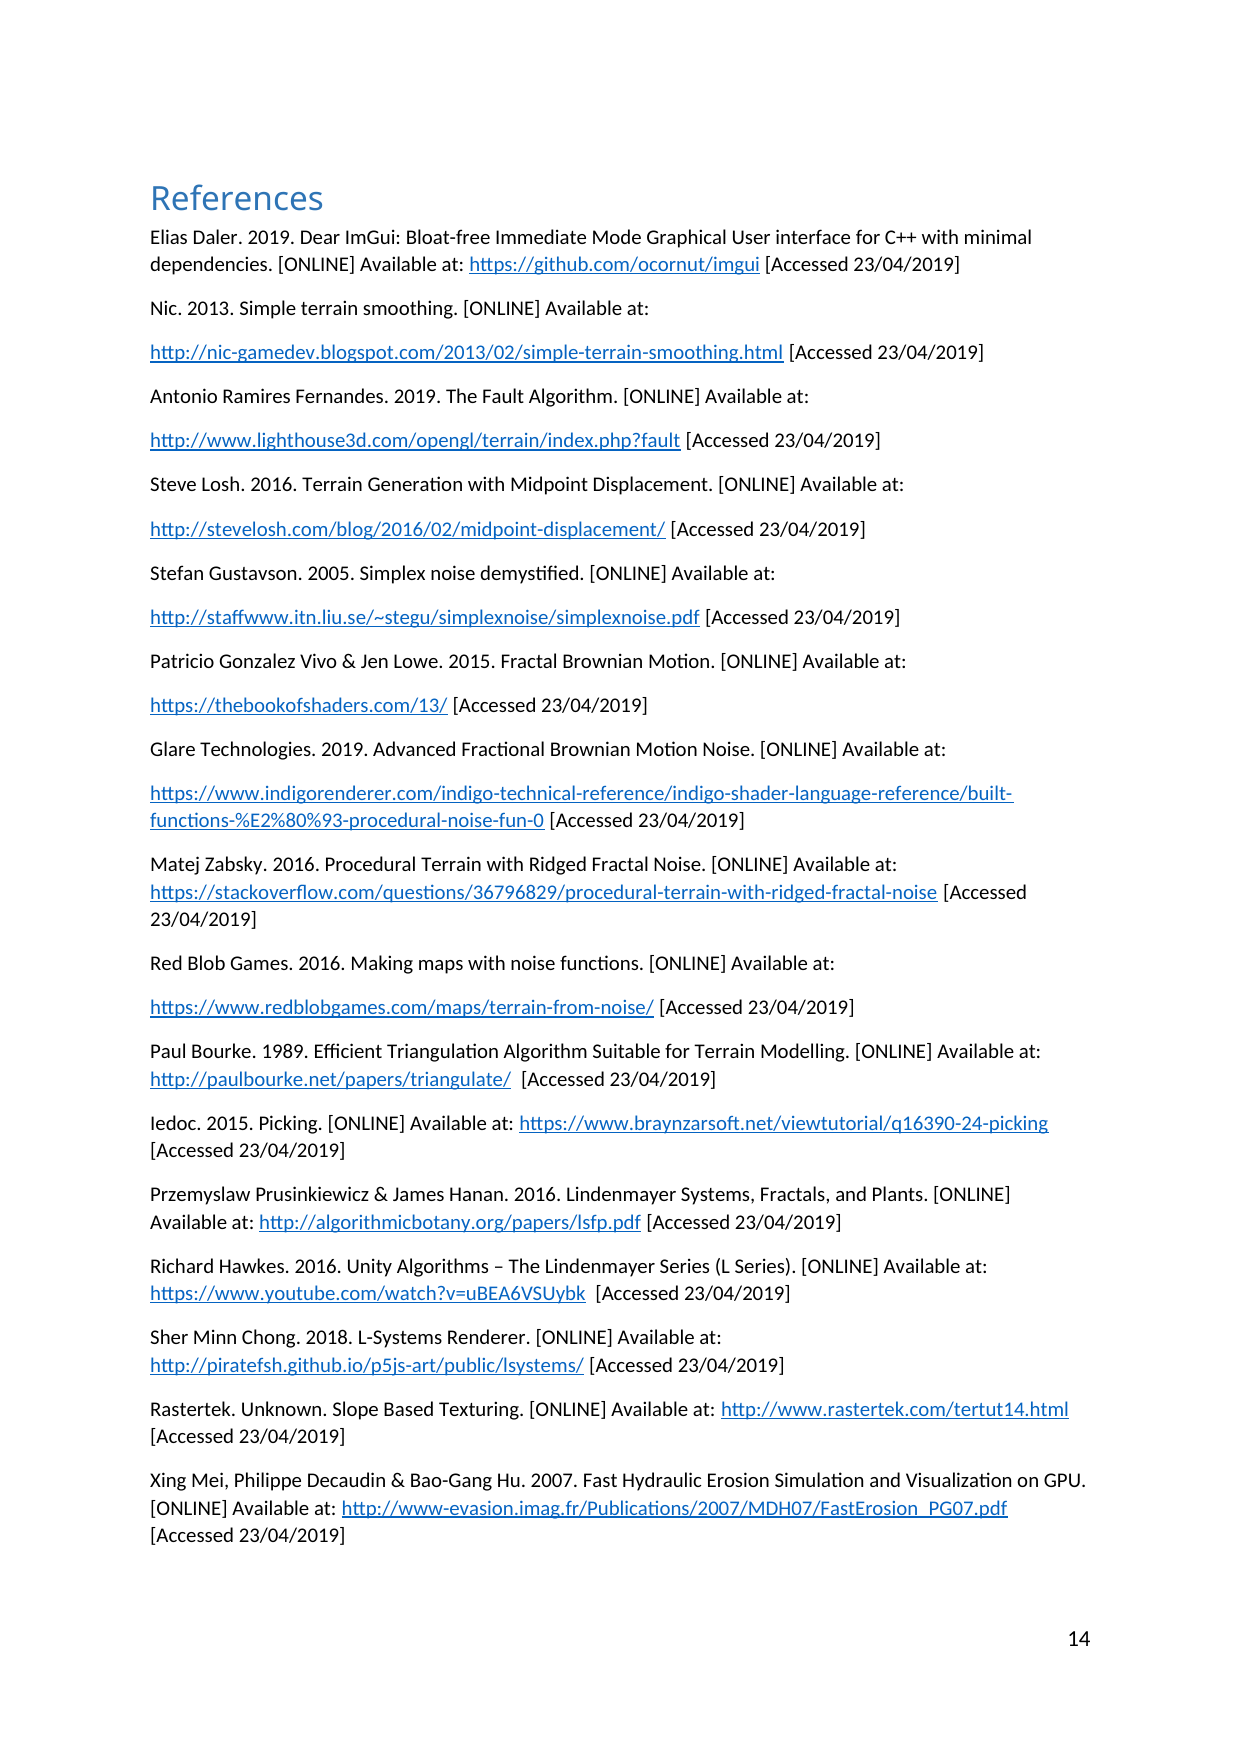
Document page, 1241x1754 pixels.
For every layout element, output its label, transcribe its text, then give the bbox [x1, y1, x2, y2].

text Steve Losh. 2016. Terrain Generation with Midpoint Displacement. [ONLINE] Available at: [150, 472, 1090, 497]
text Przemyslaw Prusinkiewicz & James Hanan. 2016. Lindenmayer Systems, Fractals, and Plants. [ONLINE] Available at: http://algorithmicbotany.org/papers/lsfp.pdf [Accessed 23/04/2019] [150, 1181, 1090, 1234]
text http://stevelosh.com/blog/2016/02/midpoint-displacement/ [Accessed 23/04/2019] [150, 516, 1090, 541]
text Sher Minn Chong. 2018. L-Systems Renderer. [ONLINE] Available at: http://piratefsh.github.io/p5js-art/public/lsystems/ [Accessed 23/04/2019] [150, 1324, 1090, 1377]
text Stefan Gustavson. 2005. Simplex noise demystified. [ONLINE] Available at: [150, 560, 1090, 585]
text https://thebookofshaders.com/13/ [Accessed 23/04/2019] [150, 692, 1090, 717]
text Red Blob Games. 2016. Making maps with noise functions. [ONLINE] Available at: [150, 950, 1090, 976]
text Elias Daler. 2019. Dear ImGui: Bloat-free Immediate Mode Graphical User interface for C++ with minimal dependencies. [ONLINE] Available at: https://github.com/ocornut/imgui [Accessed 23/04/2019] [150, 224, 1090, 277]
text http://nic-gamedev.blogspot.com/2013/02/simple-terrain-smoothing.html [Accessed 23/04/2019] [150, 339, 1090, 365]
text http://www.lighthouse3d.com/opengl/terrain/index.php?fault [Accessed 23/04/2019] [150, 428, 1090, 453]
text Patricio Gonzalez Vivo & Jen Lowe. 2015. Fractal Brownian Motion. [ONLINE] Available at: [150, 648, 1090, 673]
text Richard Hawkes. 2016. Unity Algorithms – The Lindenmayer Series (L Series). [ONLINE] Available at: https://www.youtube.com/watch?v=uBEA6VSUybk [Accessed 23/04/2019] [150, 1253, 1090, 1306]
text Matej Zabsky. 2016. Procedural Terrain with Ridged Fractal Noise. [ONLINE] Available at: https://stackoverflow.com/questions/36796829/procedural-terrain-with-ridged-fractal-noise [Accessed 23/04/2019] [150, 852, 1090, 932]
subtitle References [150, 175, 1090, 220]
text Paul Bourke. 1989. Efficient Triangulation Algorithm Suitable for Terrain Modelling. [ONLINE] Available at: http://paulbourke.net/papers/triangulate/ [Accessed 23/04/2019] [150, 1038, 1090, 1091]
text Rastertek. Unknown. Slope Based Texturing. [ONLINE] Available at: http://www.rastertek.com/tertut14.html [Accessed 23/04/2019] [150, 1396, 1090, 1449]
text Iedoc. 2015. Picking. [ONLINE] Available at: https://www.braynzarsoft.net/viewtutorial/q16390-24-picking [Accessed 23/04/2019] [150, 1110, 1090, 1163]
text Nic. 2013. Simple terrain smoothing. [ONLINE] Available at: [150, 295, 1090, 321]
text Glare Technologies. 2019. Advanced Fractional Brownian Motion Noise. [ONLINE] Available at: [150, 736, 1090, 761]
text https://www.redblobgames.com/maps/terrain-from-noise/ [Accessed 23/04/2019] [150, 994, 1090, 1020]
text Antonio Ramires Fernandes. 2019. The Fault Algorithm. [ONLINE] Available at: [150, 383, 1090, 409]
text https://www.indigorenderer.com/indigo-technical-reference/indigo-shader-language-reference/built-functions-%E2%80%93-procedural-noise-fun-0 [Accessed 23/04/2019] [150, 780, 1090, 833]
text Xing Mei, Philippe Decaudin & Bao-Gang Hu. 2007. Fast Hydraulic Erosion Simulation and Visualization on GPU. [ONLINE] Available at: http://www-evasion.imag.fr/Publications/2007/MDH07/FastErosion_PG07.pdf [Accessed 23/04/2019] [150, 1467, 1090, 1547]
text http://staffwww.itn.liu.se/~stegu/simplexnoise/simplexnoise.pdf [Accessed 23/04/2019] [150, 604, 1090, 629]
